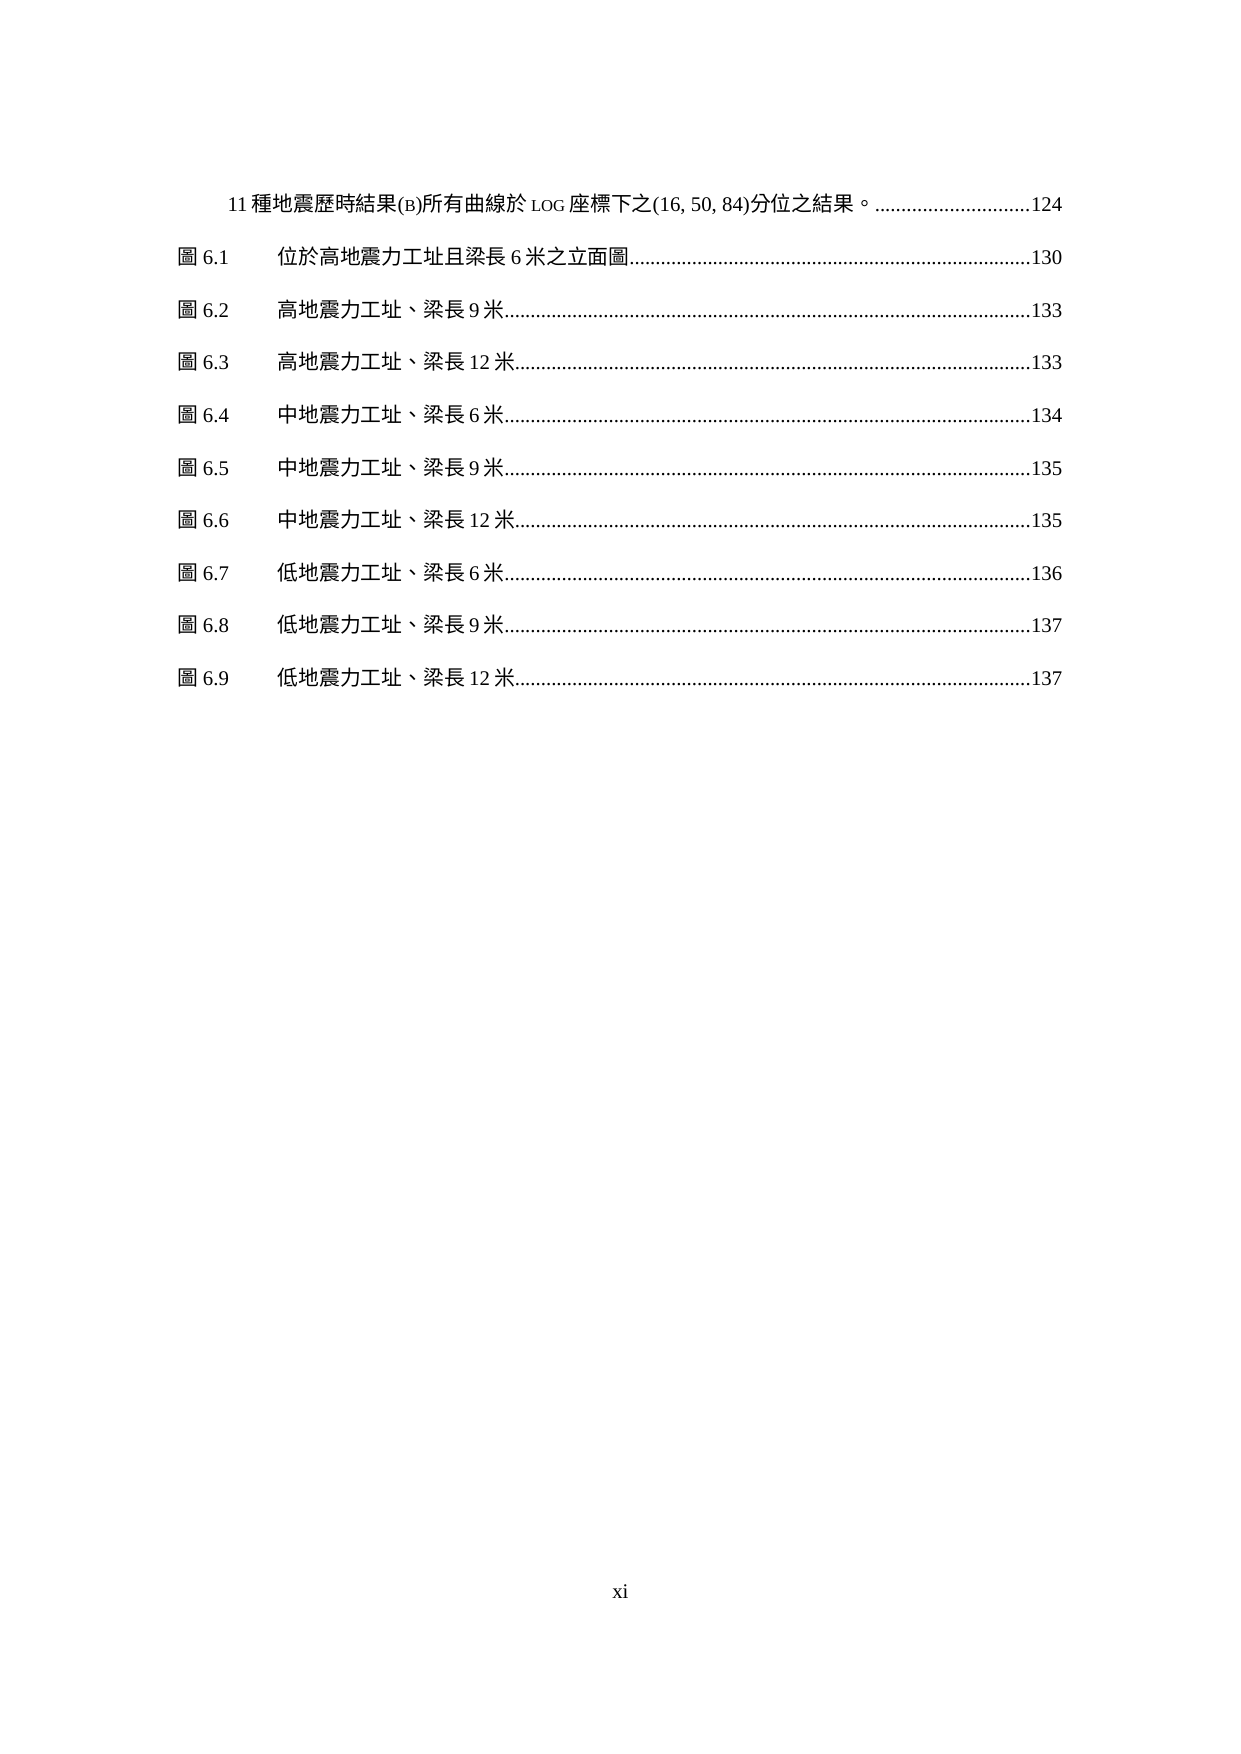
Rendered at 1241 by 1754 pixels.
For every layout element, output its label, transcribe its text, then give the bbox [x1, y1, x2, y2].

text 圖 6.7 低地震力工址、梁長6米 136 [177, 552, 1063, 590]
text 圖 6.1 位於高地震力工址且梁長6米之立面圖 130 [177, 237, 1063, 274]
text 圖 6.2 高地震力工址、梁長9米 133 [177, 289, 1063, 327]
text 圖 6.5 中地震力工址、梁長9米 135 [177, 447, 1063, 484]
text 圖 6.6 中地震力工址、梁長12米 135 [177, 500, 1063, 537]
text 圖 6.4 中地震力工址、梁長6米 134 [177, 394, 1063, 432]
text 圖 6.3 高地震力工址、梁長12米 133 [177, 342, 1063, 379]
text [177, 184, 1063, 222]
text 圖 6.9 低地震力工址、梁長12米 137 [177, 657, 1063, 695]
text 圖 6.8 低地震力工址、梁長9米 137 [177, 605, 1063, 642]
